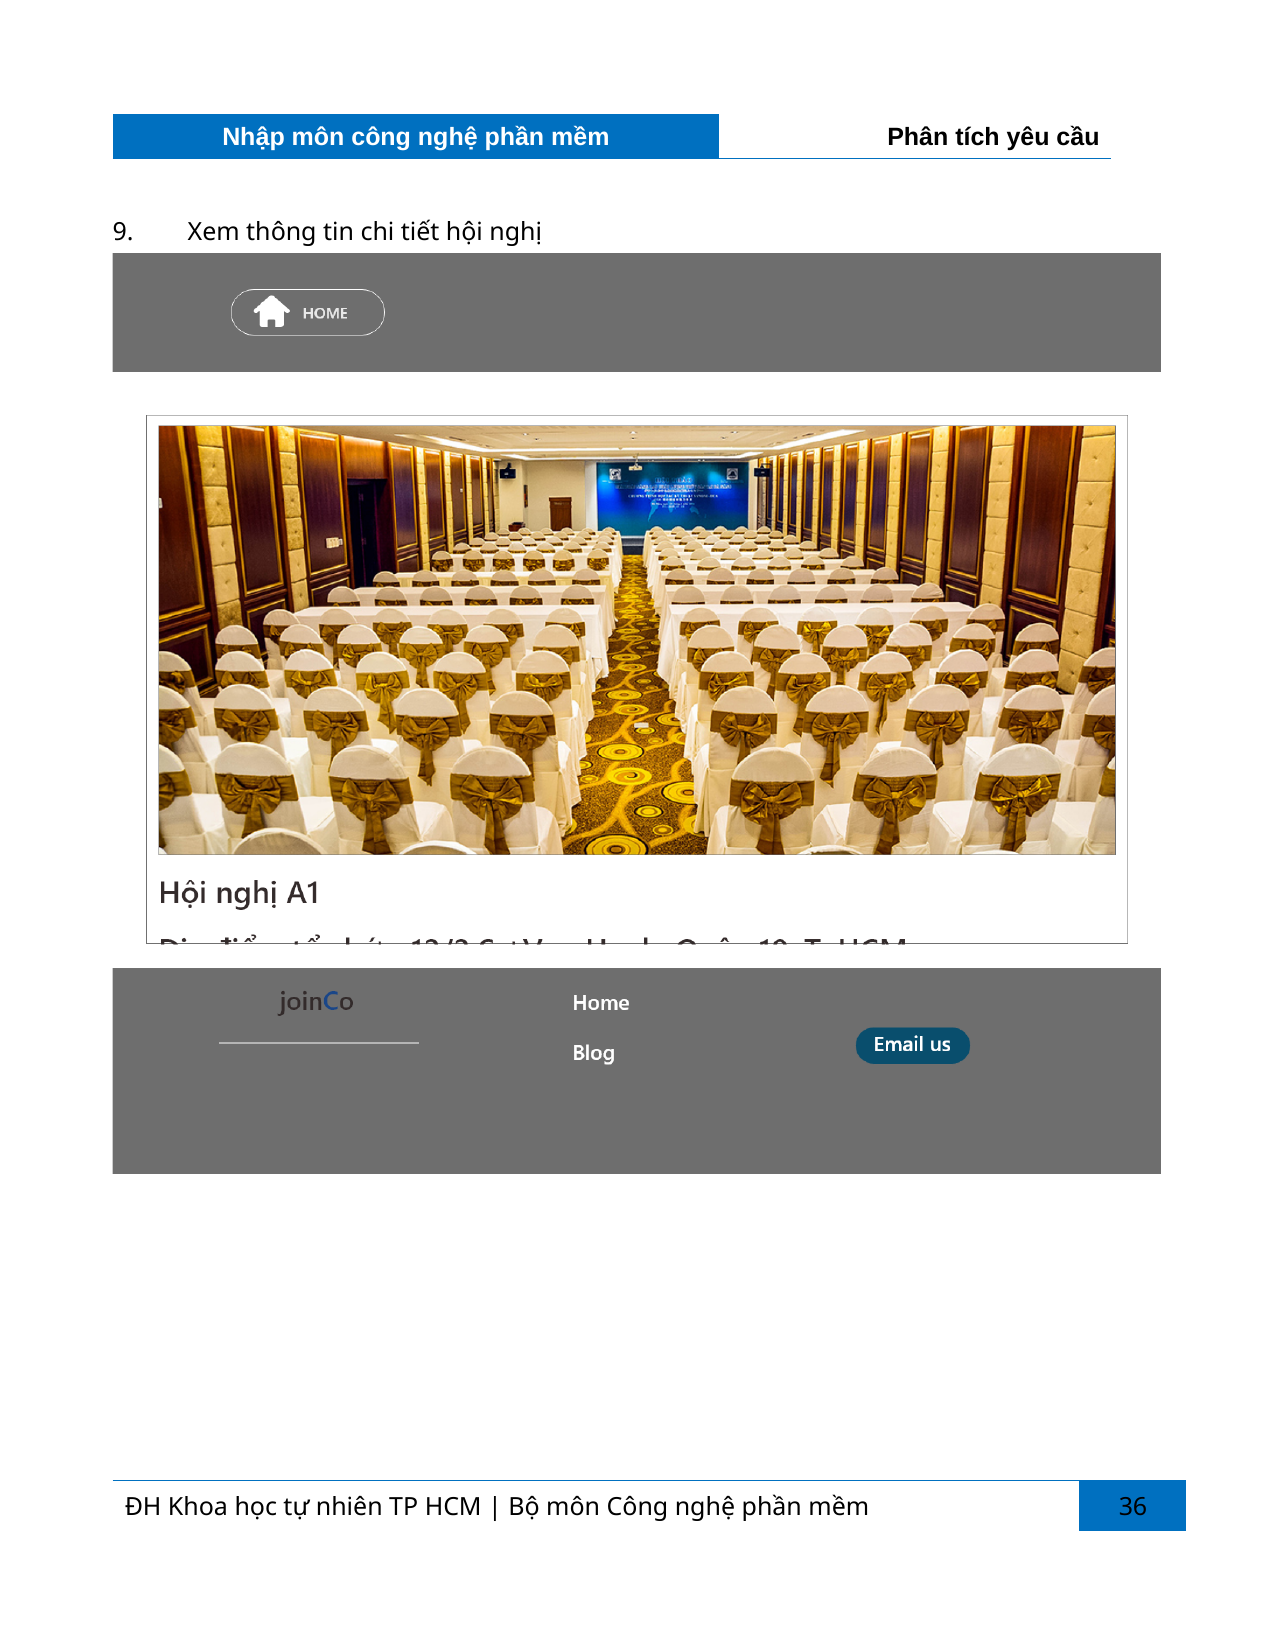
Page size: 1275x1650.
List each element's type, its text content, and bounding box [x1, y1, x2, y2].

list Xem thông tin chi tiết hội nghị [112, 214, 1162, 248]
picture [112, 253, 1161, 1174]
